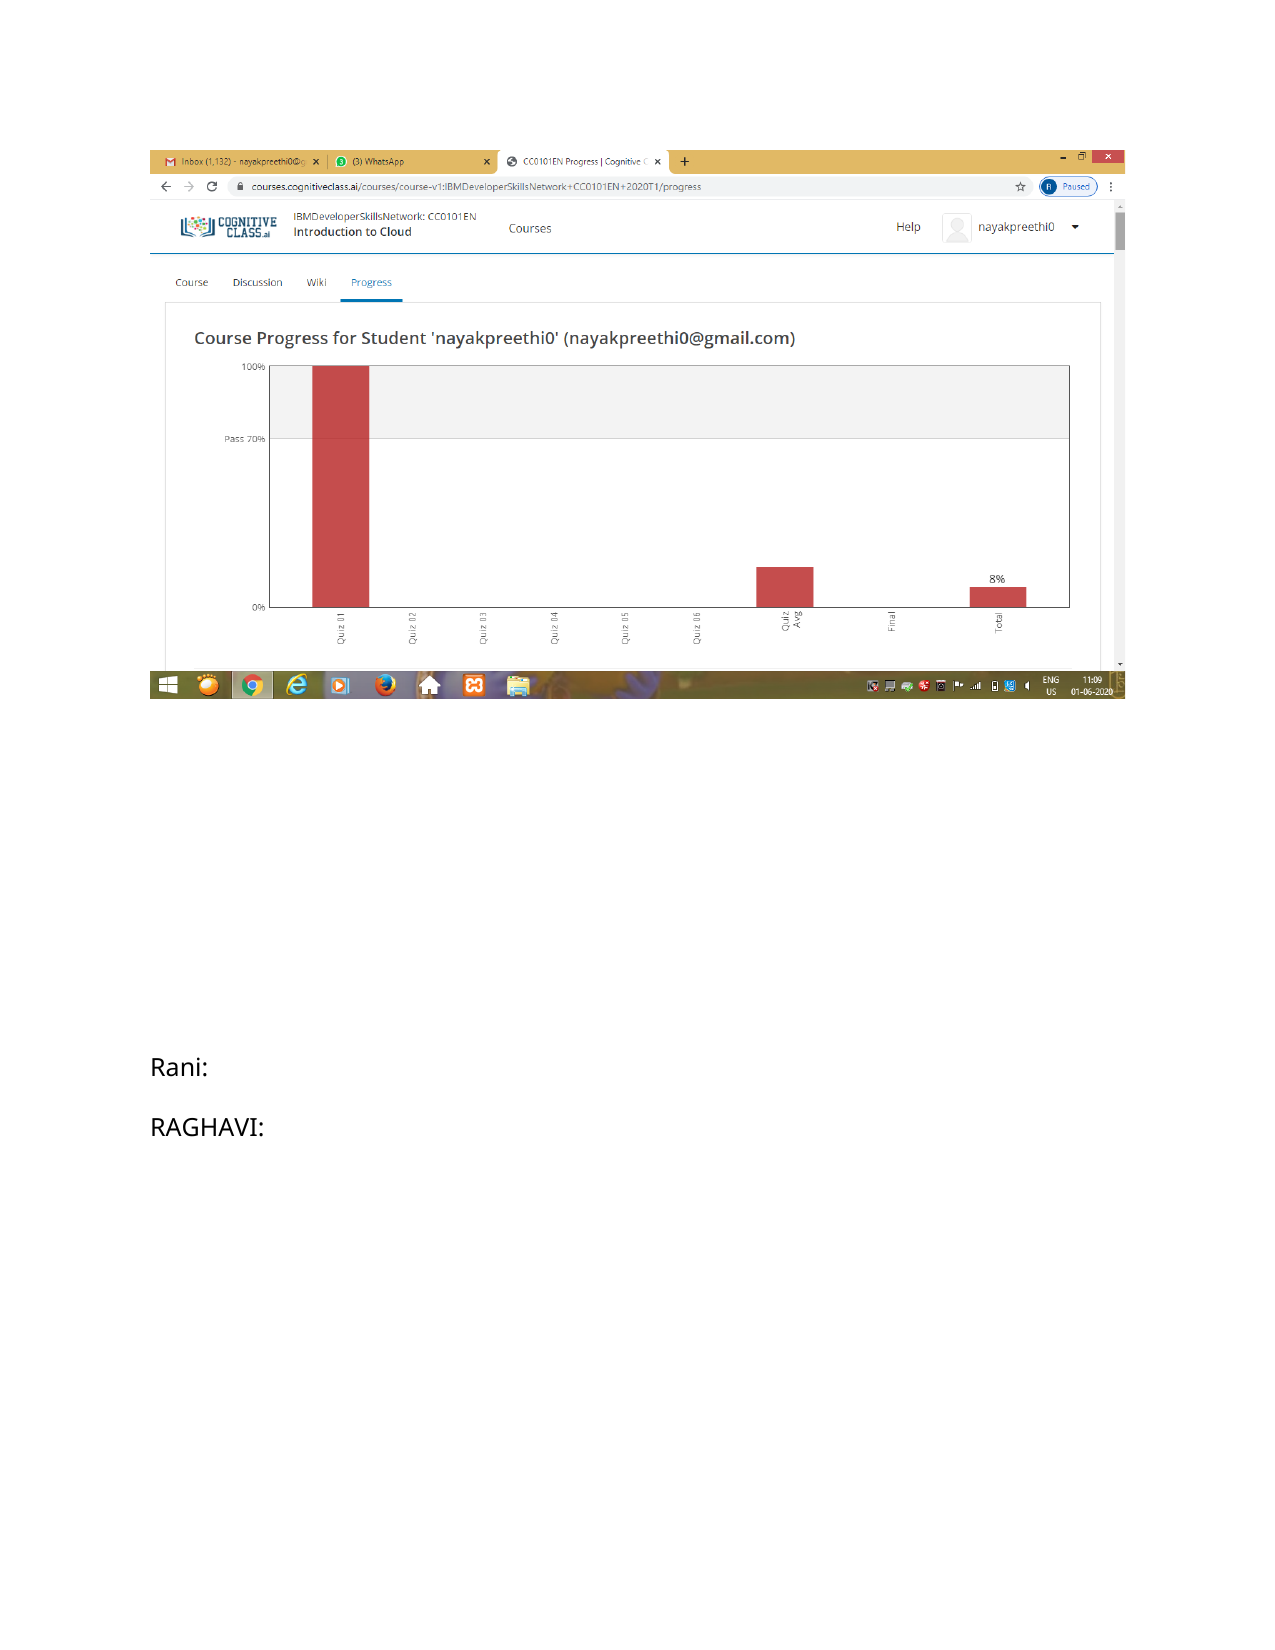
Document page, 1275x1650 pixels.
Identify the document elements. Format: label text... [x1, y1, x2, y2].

text Rani: [150, 1050, 1125, 1084]
picture [150, 150, 1125, 699]
text RAGHAVI: [150, 1110, 1125, 1144]
